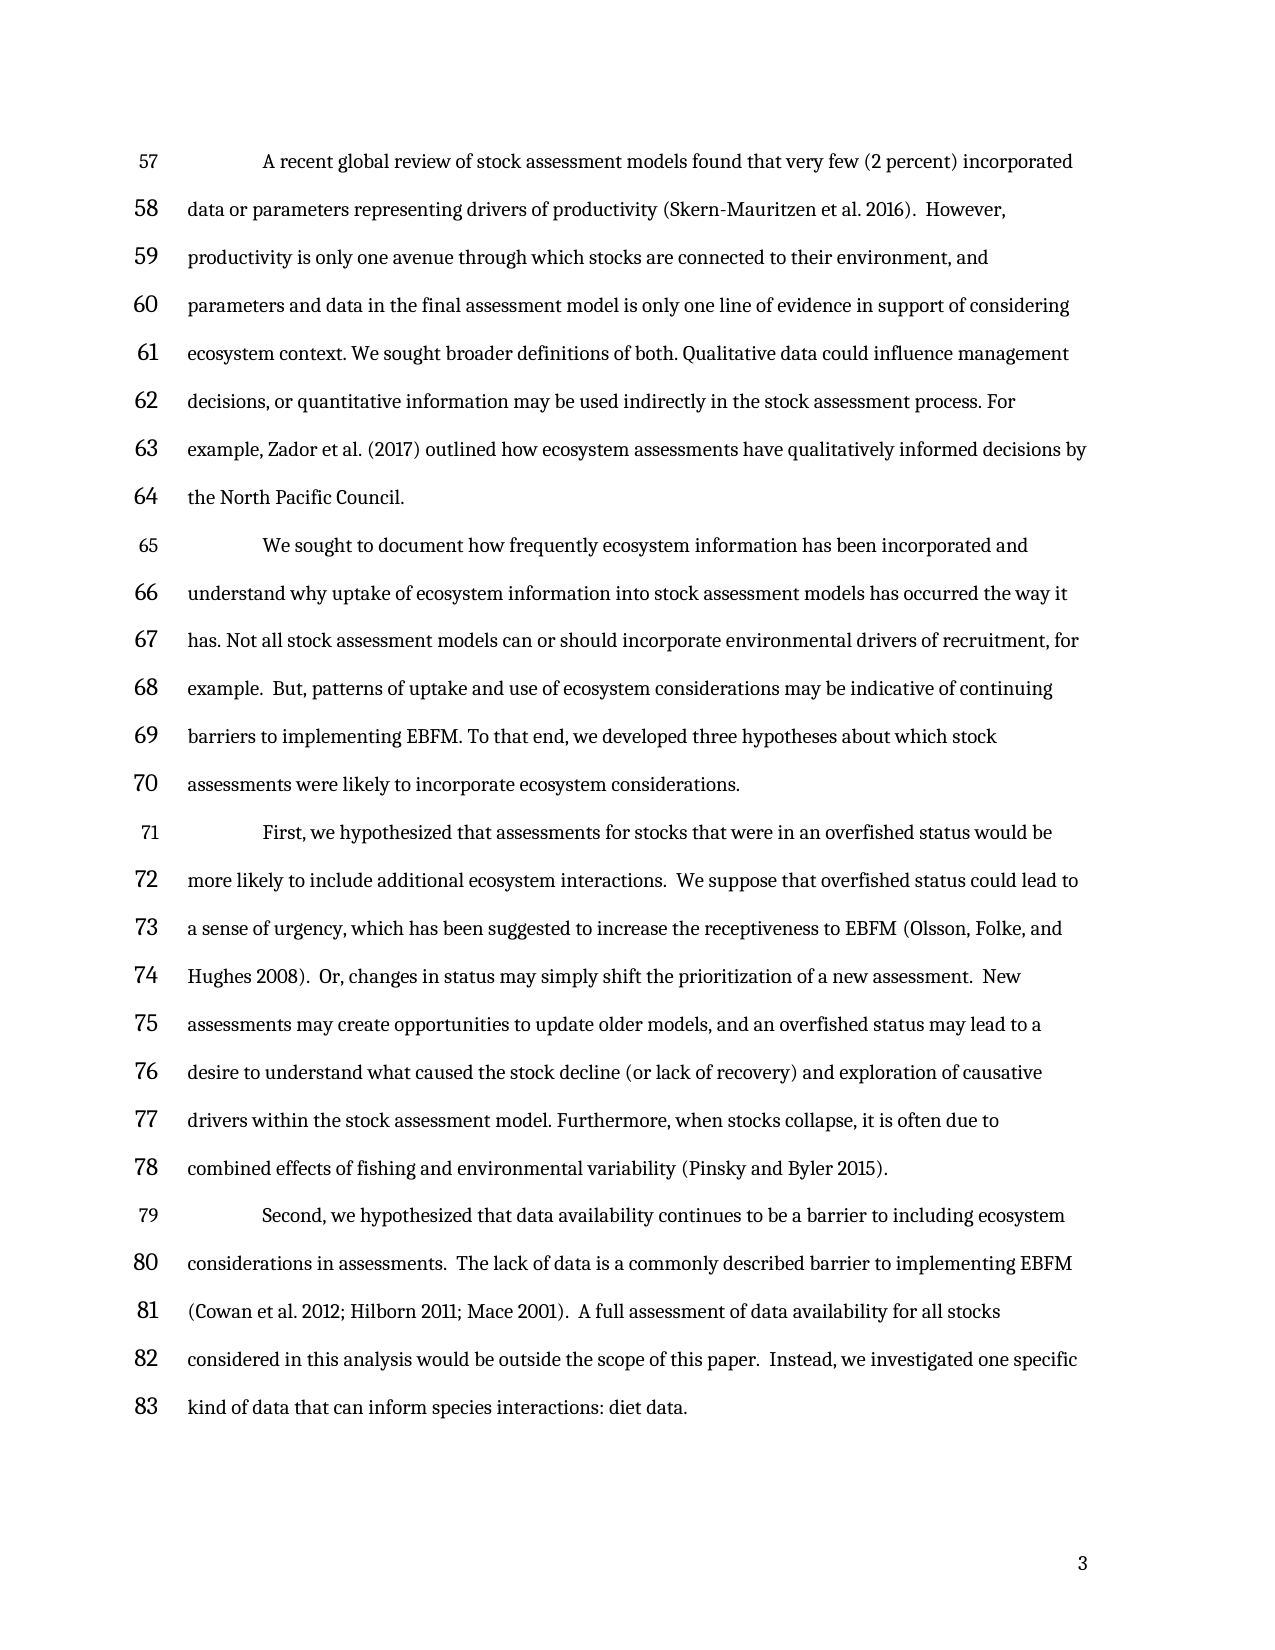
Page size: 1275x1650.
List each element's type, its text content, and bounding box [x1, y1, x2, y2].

text First, we hypothesized that assessments for stocks that were in an overfished status would be more likely to include additional ecosystem interactions. We suppose that overfished status could lead to a sense of urgency, which has been suggested to increase the receptiveness to EBFM (Olsson, Folke, and Hughes 2008). Or, changes in status may simply shift the prioritization of a new assessment. New assessments may create opportunities to update older models, and an overfished status may lead to a desire to understand what caused the stock decline (or lack of recovery) and exploration of causative drivers within the stock assessment model. Furthermore, when stocks collapse, it is often due to combined effects of fishing and environmental variability (Pinsky and Byler 2015). [187, 821, 1087, 1180]
text Second, we hypothesized that data availability continues to be a barrier to including ecosystem considerations in assessments. The lack of data is a commonly described barrier to implementing EBFM (Cowan et al. 2012; Hilborn 2011; Mace 2001). A full assessment of data availability for all stocks considered in this analysis would be outside the scope of this paper. Instead, we investigated one specific kind of data that can inform species interactions: diet data. [187, 1204, 1087, 1420]
text We sought to document how frequently ecosystem information has been incorporated and understand why uptake of ecosystem information into stock assessment models has occurred the way it has. Not all stock assessment models can or should incorporate environmental drivers of recruitment, for example. But, patterns of uptake and use of ecosystem considerations may be indicative of continuing barriers to implementing EBFM. To that end, we developed three hypotheses about which stock assessments were likely to incorporate ecosystem considerations. [187, 533, 1087, 797]
text A recent global review of stock assessment models found that very few (2 percent) incorporated data or parameters representing drivers of productivity (Skern-Mauritzen et al. 2016). However, productivity is only one avenue through which stocks are connected to their environment, and parameters and data in the final assessment model is only one line of evidence in support of considering ecosystem context. We sought broader definitions of both. Qualitative data could influence management decisions, or quantitative information may be used indirectly in the stock assessment process. For example, Zador et al. (2017) outlined how ecosystem assessments have qualitatively informed decisions by the North Pacific Council. [187, 150, 1087, 509]
